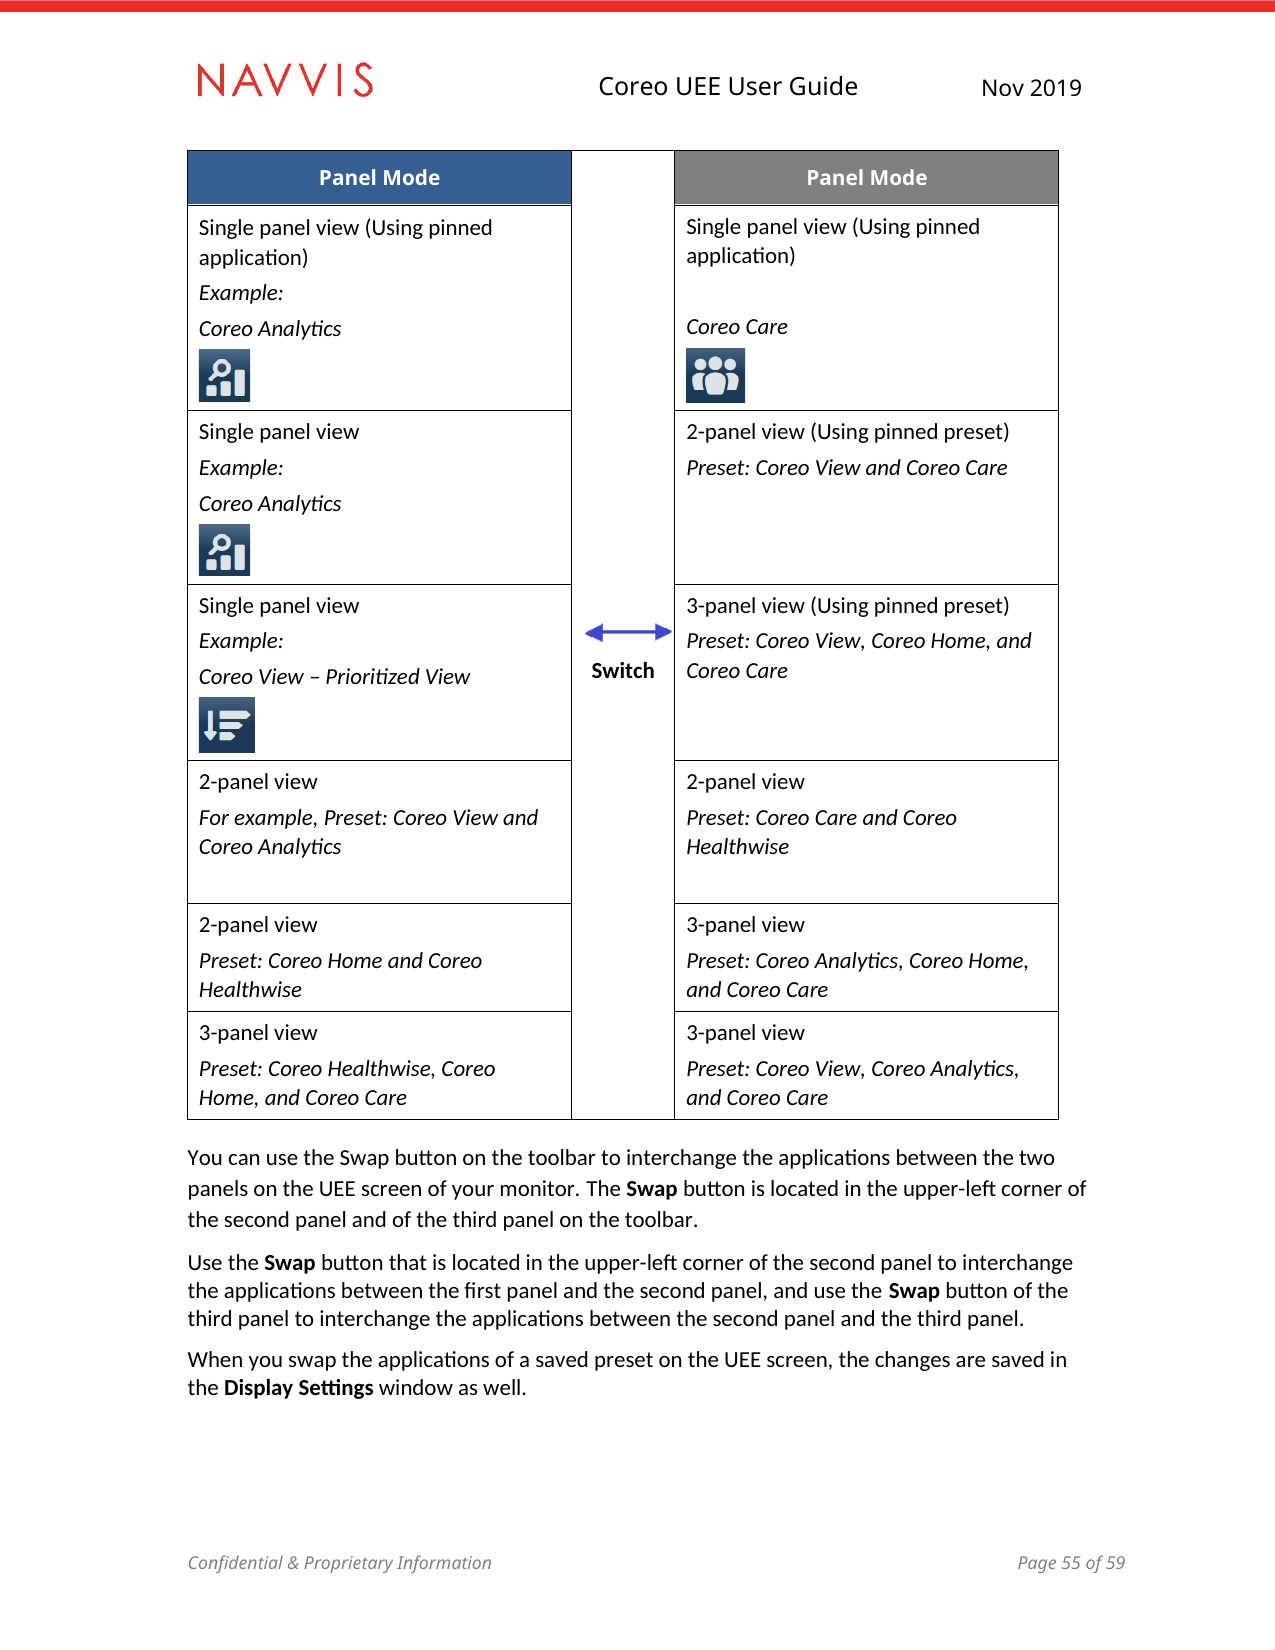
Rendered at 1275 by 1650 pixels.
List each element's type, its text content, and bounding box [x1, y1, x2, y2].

picture [187, 55, 383, 104]
table_cell 2-panel view Preset: Coreo Home and Coreo Healthwise [188, 904, 571, 1011]
table_cell Single panel view (Using pinned application) Example: Coreo Analytics [188, 206, 571, 410]
picture [198, 349, 251, 402]
table_cell 2-panel view For example, Preset: Coreo View and Coreo Analytics [188, 761, 571, 903]
table_cell 3-panel view Preset: Coreo Healthwise, Coreo Home, and Coreo Care [188, 1012, 571, 1119]
table_cell 2-panel view (Using pinned preset) Preset: Coreo View and Coreo Care [675, 411, 1058, 583]
picture [198, 524, 251, 576]
table_header Switch [572, 151, 674, 1119]
table_header Panel Mode [188, 151, 571, 204]
table_cell 2-panel view Preset: Coreo Care and Coreo Healthwise [675, 761, 1058, 903]
table_cell Single panel view (Using pinned application) Coreo Care [675, 206, 1058, 410]
table_cell 3-panel view (Using pinned preset) Preset: Coreo View, Coreo Home, and Coreo Care [675, 585, 1058, 760]
table_cell Single panel view Example: Coreo Analytics [188, 411, 571, 583]
text When you swap the applications of a saved preset on the UEE screen, the changes are saved in the Display Settings window as well. [187, 1345, 1087, 1401]
picture [686, 348, 746, 403]
picture [198, 697, 255, 753]
table_header Panel Mode [675, 151, 1058, 204]
table_cell Single panel view Example: Coreo View – Prioritized View [188, 585, 571, 760]
table_cell 3-panel view Preset: Coreo Analytics, Coreo Home, and Coreo Care [675, 904, 1058, 1011]
text Use the Swap button that is located in the upper-left corner of the second panel to interchange the applications between the first panel and the second panel, and use the Swap button of the third panel to interchange the applications between the second panel and the third panel. [187, 1248, 1087, 1332]
text You can use the Swap button on the toolbar to interchange the applications between the two panels on the UEE screen of your monitor. The Swap button is located in the upper-left corner of the second panel and of the third panel on the toolbar. [187, 1143, 1087, 1233]
picture [582, 620, 674, 644]
table_cell 3-panel view Preset: Coreo View, Coreo Analytics, and Coreo Care [675, 1012, 1058, 1119]
